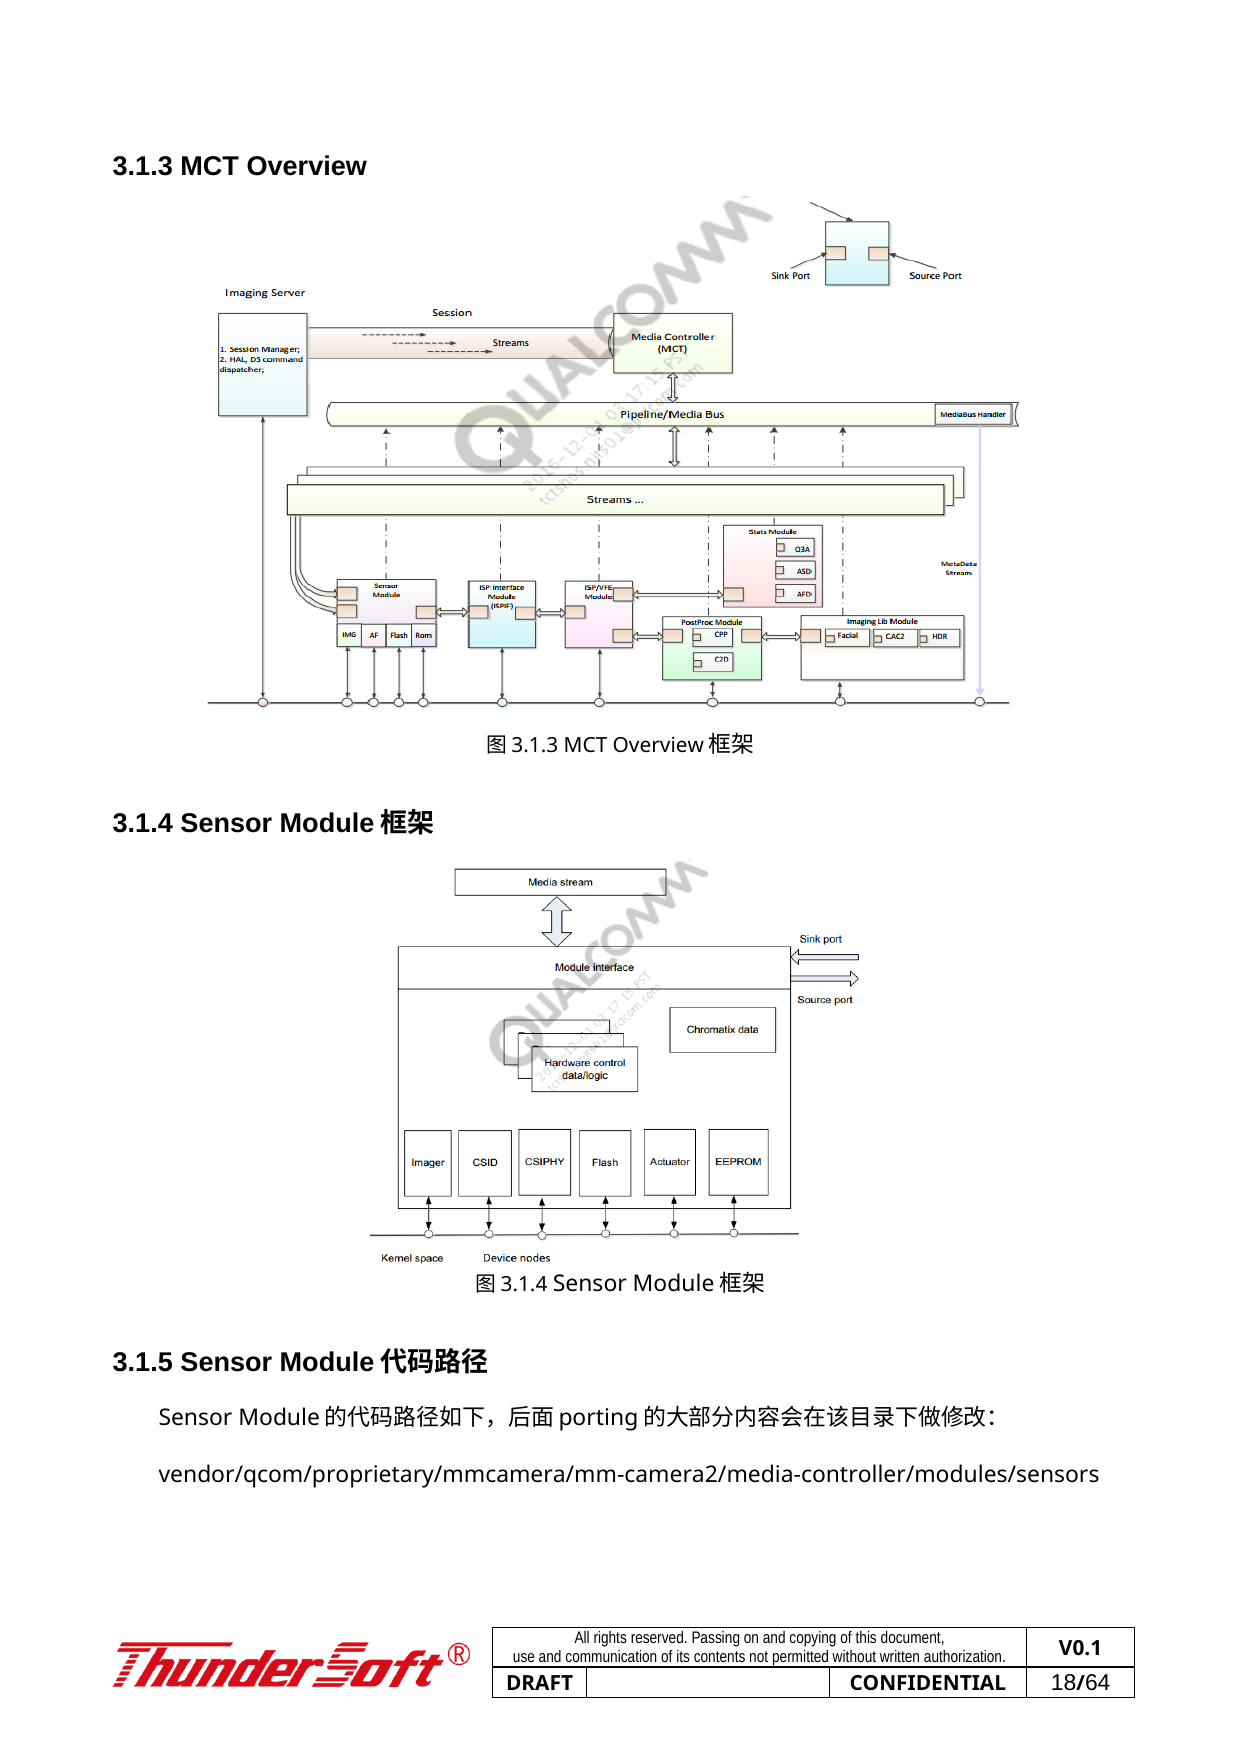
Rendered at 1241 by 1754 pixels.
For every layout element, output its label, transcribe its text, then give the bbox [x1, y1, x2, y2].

picture [112, 1638, 480, 1687]
text vendor/qcom/proprietary/mmcamera/mm-camera2/media-controller/modules/sensors [112, 1458, 1128, 1489]
text 图3.1.3 MCT Overview框架 [112, 726, 1128, 759]
picture [189, 196, 1052, 726]
subtitle 3.1.5 Sensor Module代码路径 [112, 1340, 1128, 1379]
text 图3.1.4 Sensor Module框架 [112, 1265, 1128, 1298]
picture [369, 859, 871, 1266]
subtitle 3.1.4 Sensor Module框架 [112, 801, 1128, 840]
text Sensor Module的代码路径如下，后面porting的大部分内容会在该目录下做修改： [112, 1399, 1128, 1432]
subtitle 3.1.3 MCT Overview [112, 150, 1128, 181]
